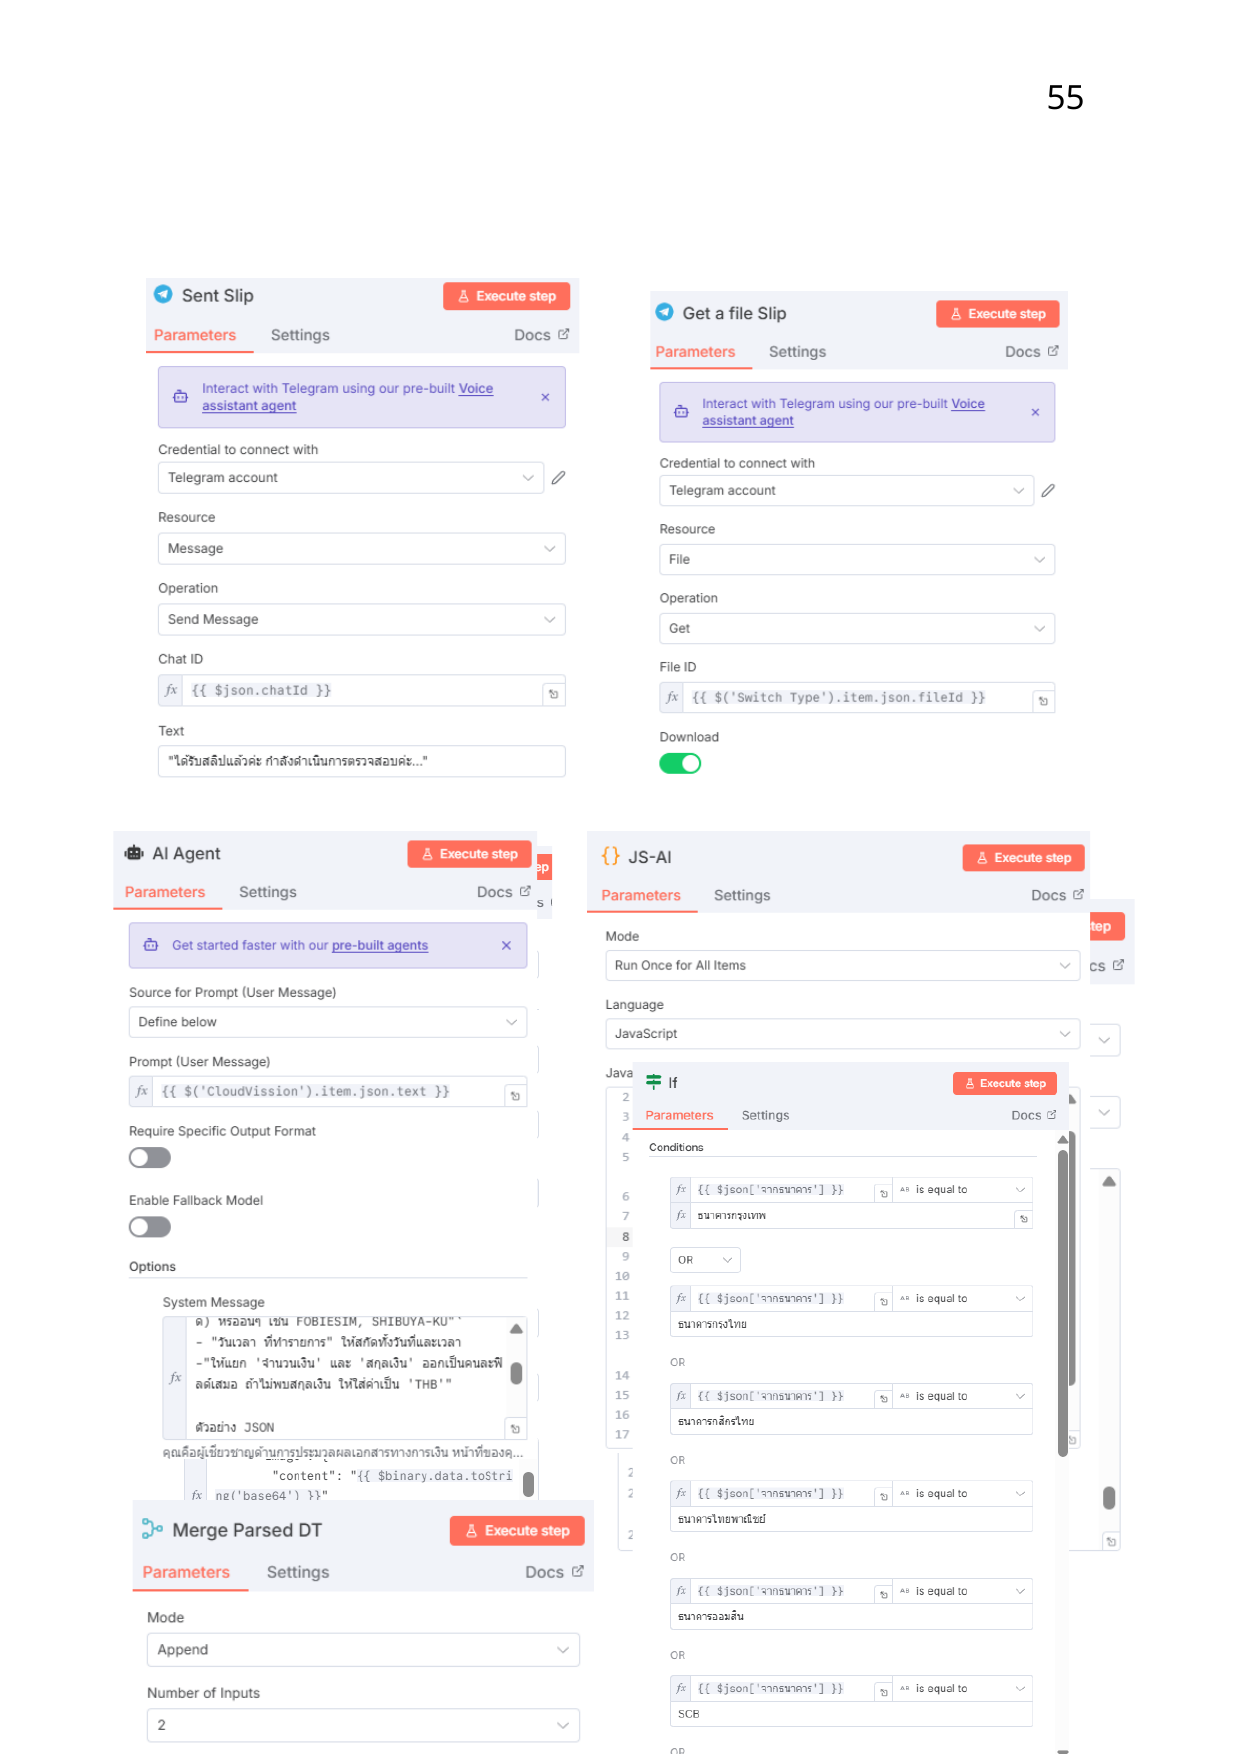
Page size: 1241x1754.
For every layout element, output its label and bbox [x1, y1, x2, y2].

picture [650, 291, 1068, 778]
picture [587, 831, 1135, 1754]
picture [146, 278, 580, 786]
picture [113, 831, 594, 1754]
